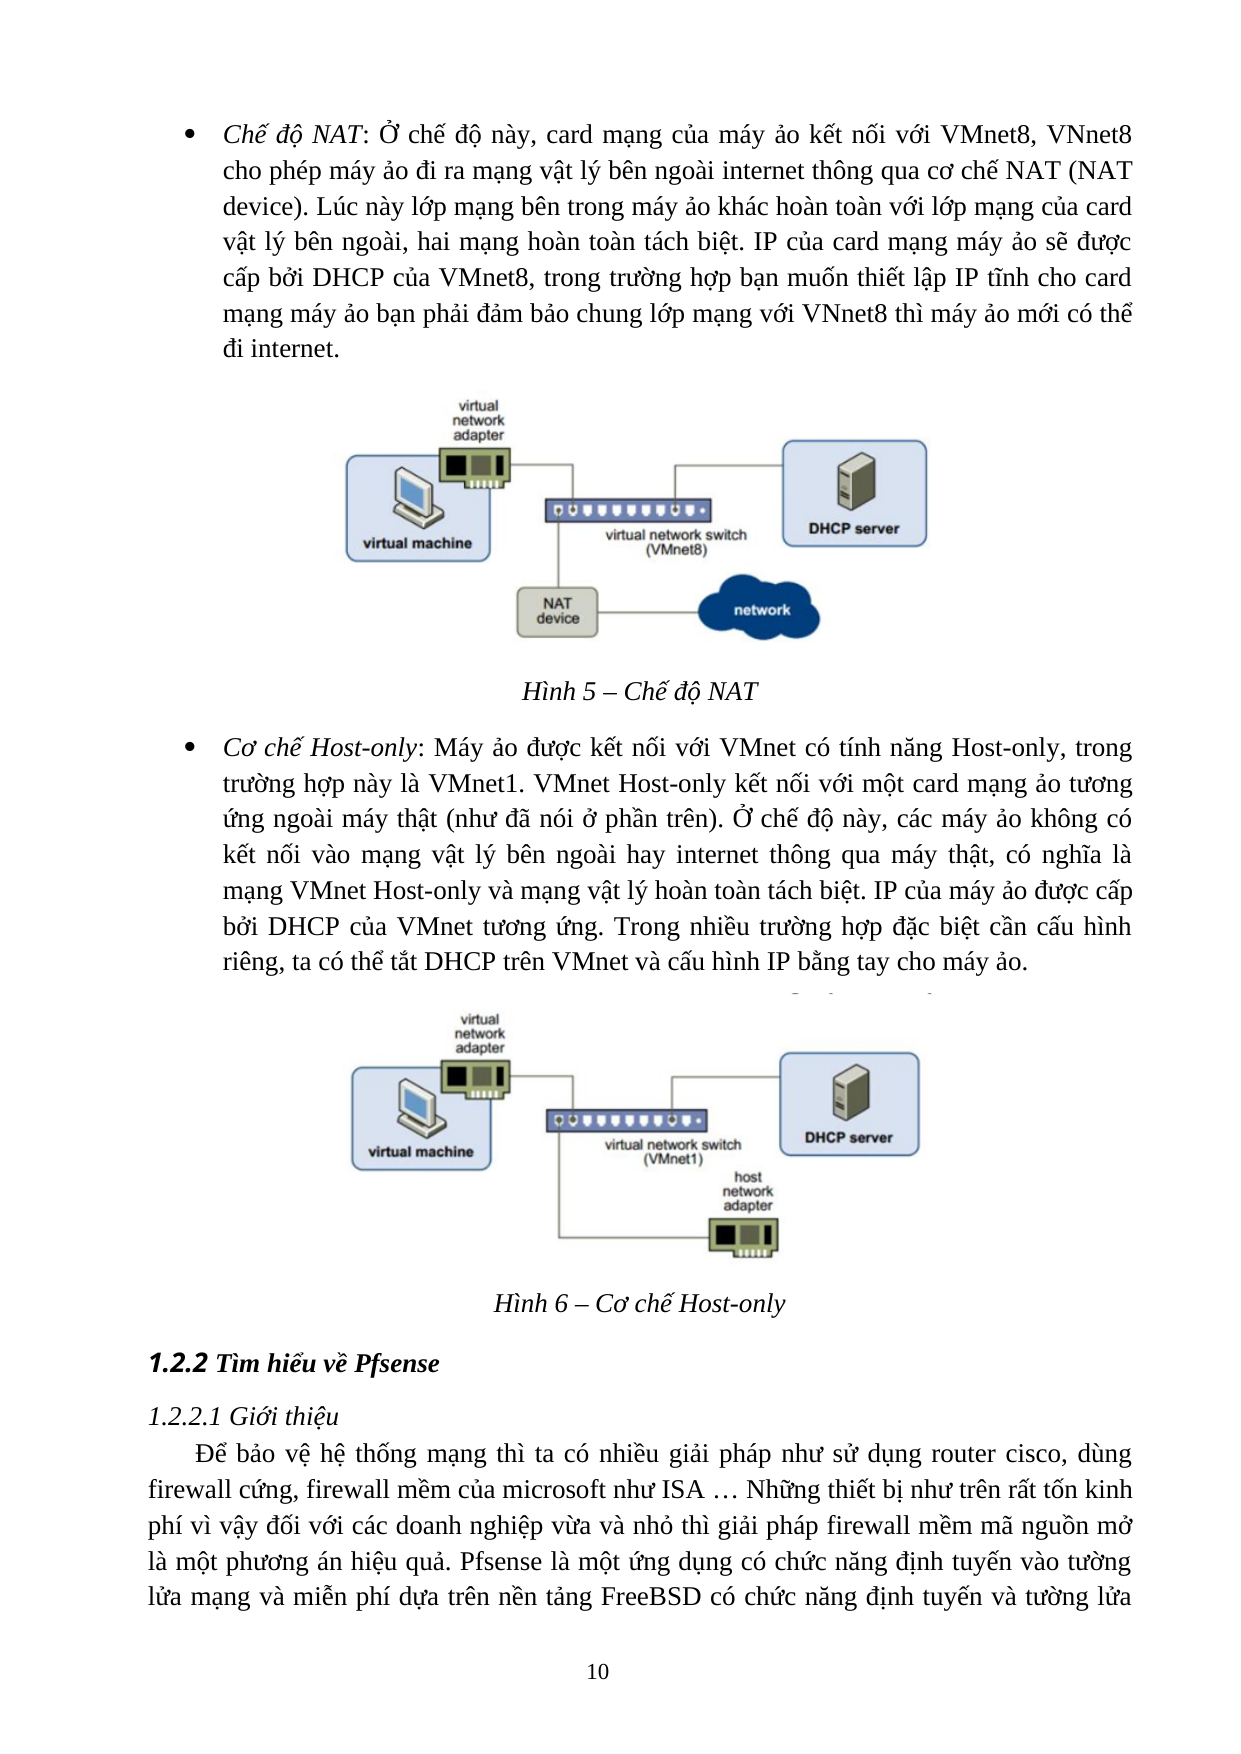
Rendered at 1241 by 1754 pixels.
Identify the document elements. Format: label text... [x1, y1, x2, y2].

text – Chế độ NAT [148, 675, 1134, 706]
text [148, 1437, 1134, 1612]
list Cơ chế Host-only: Máy ảo được kết nối với VMnet có tính năng Host-only, trong trường hợp này là VMnet1. VMnet Host-only kết nối với một card mạng ảo tương ứng ngoài máy thật (như đã nói ở phần trên). Ở chế độ này, các máy ảo không có kết nối vào mạng vật lý bên ngoài hay internet thông qua máy thật, có nghĩa là mạng VMnet Host-only và mạng vật lý hoàn toàn tách biệt. IP của máy ảo được cấp bởi DHCP của VMnet tương ứng. Trong nhiều trường hợp đặc biệt cần cấu hình riêng, ta có thể tắt DHCP trên VMnet và cấu hình IP bằng tay cho máy ảo. [185, 731, 1134, 977]
text Giới thiệu [148, 1400, 1134, 1431]
text Tìm hiểu về Pfsense [148, 1343, 1134, 1380]
picture [312, 993, 970, 1271]
list Chế độ NAT: Ở chế độ này, card mạng của máy ảo kết nối với VMnet8, VNnet8 cho phép máy ảo đi ra mạng vật lý bên ngoài internet thông qua cơ chế NAT (NAT device). Lúc này lớp mạng bên trong máy ảo khác hoàn toàn với lớp mạng của card vật lý bên ngoài, hai mạng hoàn toàn tách biệt. IP của card mạng máy ảo sẽ được cấp bởi DHCP của VMnet8, trong trường hợp bạn muốn thiết lập IP tĩnh cho card mạng máy ảo bạn phải đảm bảo chung lớp mạng với VNnet8 thì máy ảo mới có thể đi internet. [185, 118, 1134, 364]
text – Cơ chế Host-only [148, 1287, 1134, 1318]
picture [307, 380, 975, 658]
